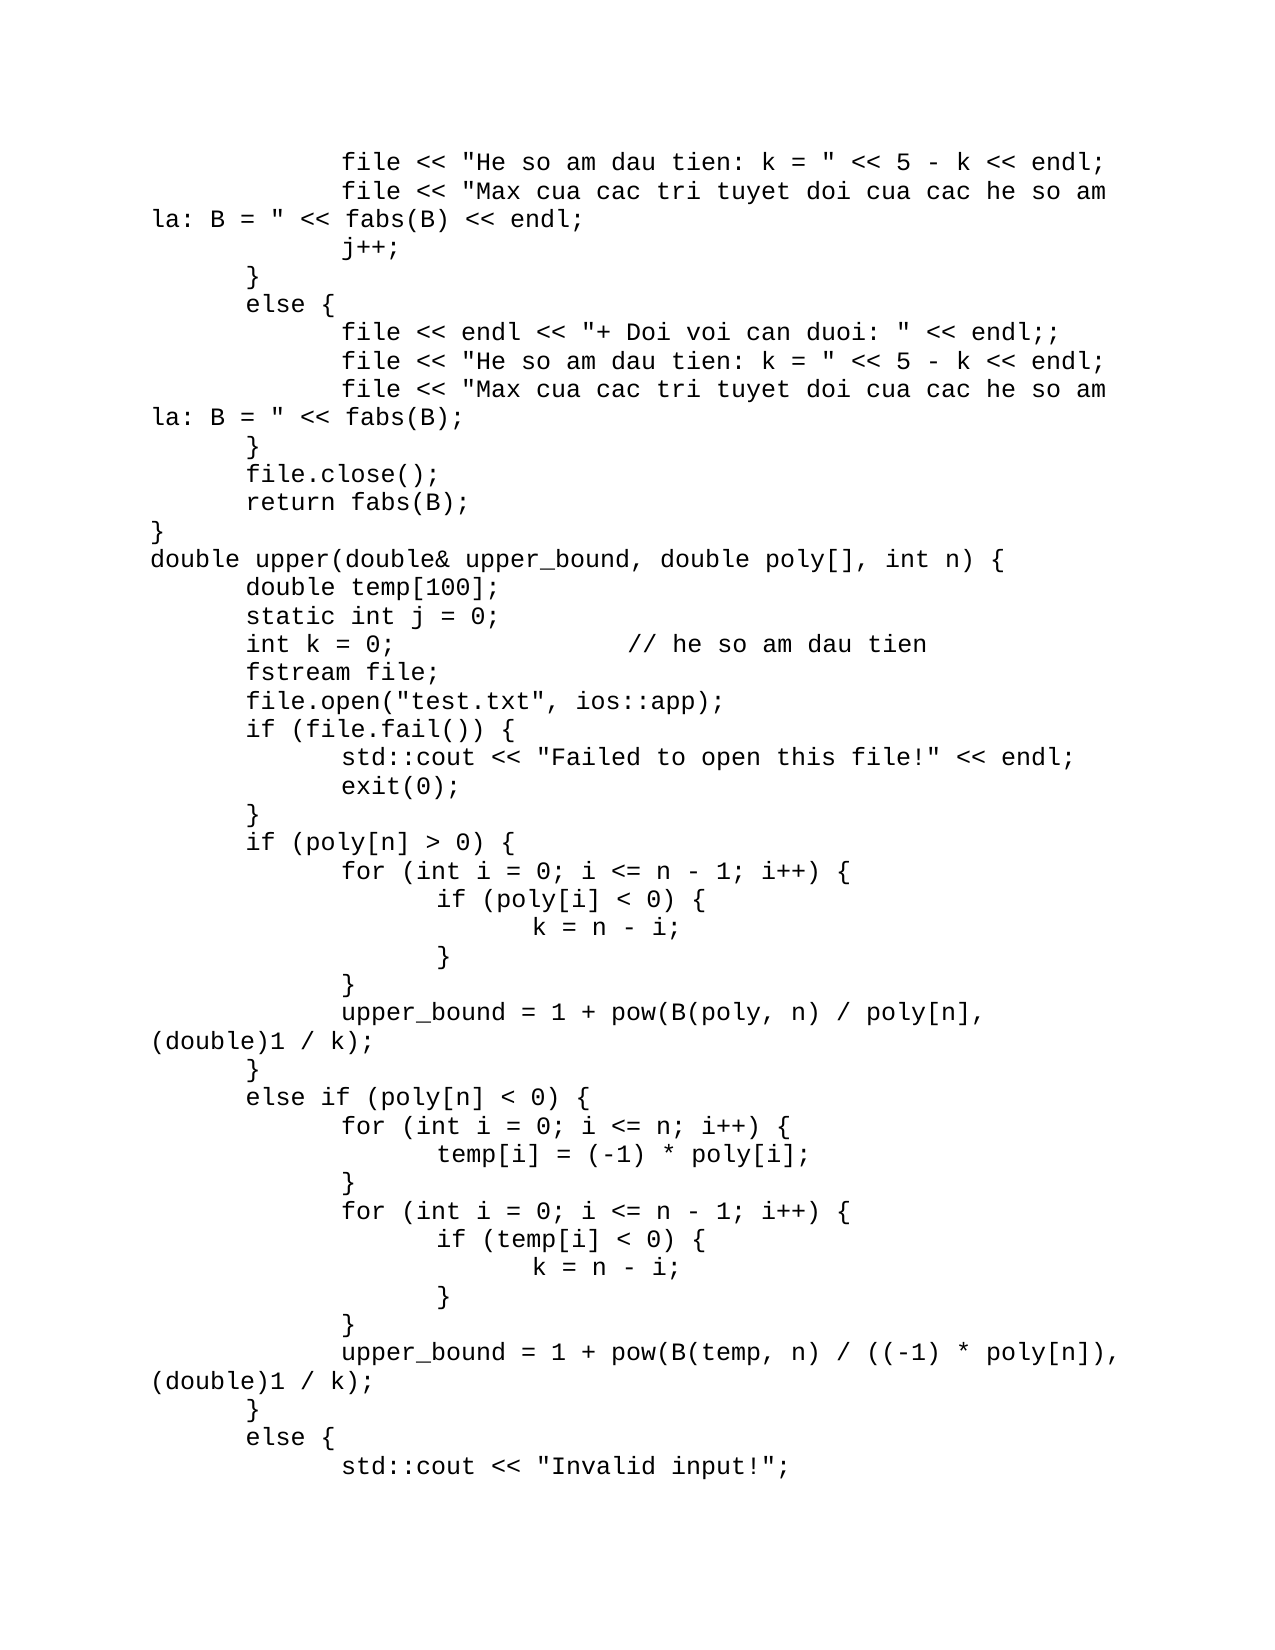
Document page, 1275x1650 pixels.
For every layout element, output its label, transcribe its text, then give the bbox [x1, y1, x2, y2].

text } [150, 518, 1125, 547]
text file << "Max cua cac tri tuyet doi cua cac he so am la: B = " << fabs(B) << endl; [150, 178, 1125, 235]
text for (int i = 0; i <= n - 1; i++) { [150, 858, 1125, 887]
text } [150, 1057, 1125, 1085]
text } [150, 943, 1125, 972]
text file << "Max cua cac tri tuyet doi cua cac he so am la: B = " << fabs(B); [150, 377, 1125, 433]
text if (poly[n] > 0) { [150, 830, 1125, 858]
text else { [150, 292, 1125, 320]
text fstream file; [150, 660, 1125, 688]
text j++; [150, 235, 1125, 263]
text } [150, 972, 1125, 1000]
text k = n - i; [150, 1255, 1125, 1283]
text if (temp[i] < 0) { [150, 1227, 1125, 1255]
text exit(0); [150, 773, 1125, 802]
text file.open("test.txt", ios::app); [150, 688, 1125, 717]
text } [150, 1312, 1125, 1340]
text upper_bound = 1 + pow(B(poly, n) / poly[n], (double)1 / k); [150, 1000, 1125, 1057]
text file.close(); [150, 462, 1125, 490]
text } [150, 433, 1125, 462]
text file << "He so am dau tien: k = " << 5 - k << endl; [150, 348, 1125, 377]
text double temp[100]; [150, 575, 1125, 603]
text static int j = 0; [150, 603, 1125, 632]
text if (file.fail()) { [150, 717, 1125, 745]
text upper_bound = 1 + pow(B(temp, n) / ((-1) * poly[n]), (double)1 / k); [150, 1340, 1125, 1397]
text if (poly[i] < 0) { [150, 887, 1125, 915]
text for (int i = 0; i <= n - 1; i++) { [150, 1198, 1125, 1227]
text } [150, 802, 1125, 830]
text } [150, 1170, 1125, 1198]
text file << "He so am dau tien: k = " << 5 - k << endl; [150, 150, 1125, 178]
text file << endl << "+ Doi voi can duoi: " << endl;; [150, 320, 1125, 348]
text } [150, 1283, 1125, 1312]
text int k = 0; // he so am dau tien [150, 632, 1125, 660]
text temp[i] = (-1) * poly[i]; [150, 1142, 1125, 1170]
text } [150, 263, 1125, 292]
text double upper(double& upper_bound, double poly[], int n) { [150, 547, 1125, 575]
text } [150, 1397, 1125, 1425]
text std::cout << "Failed to open this file!" << endl; [150, 745, 1125, 773]
text else if (poly[n] < 0) { [150, 1085, 1125, 1113]
text std::cout << "Invalid input!"; [150, 1453, 1125, 1482]
text k = n - i; [150, 915, 1125, 943]
text return fabs(B); [150, 490, 1125, 518]
text for (int i = 0; i <= n; i++) { [150, 1113, 1125, 1142]
text else { [150, 1425, 1125, 1453]
